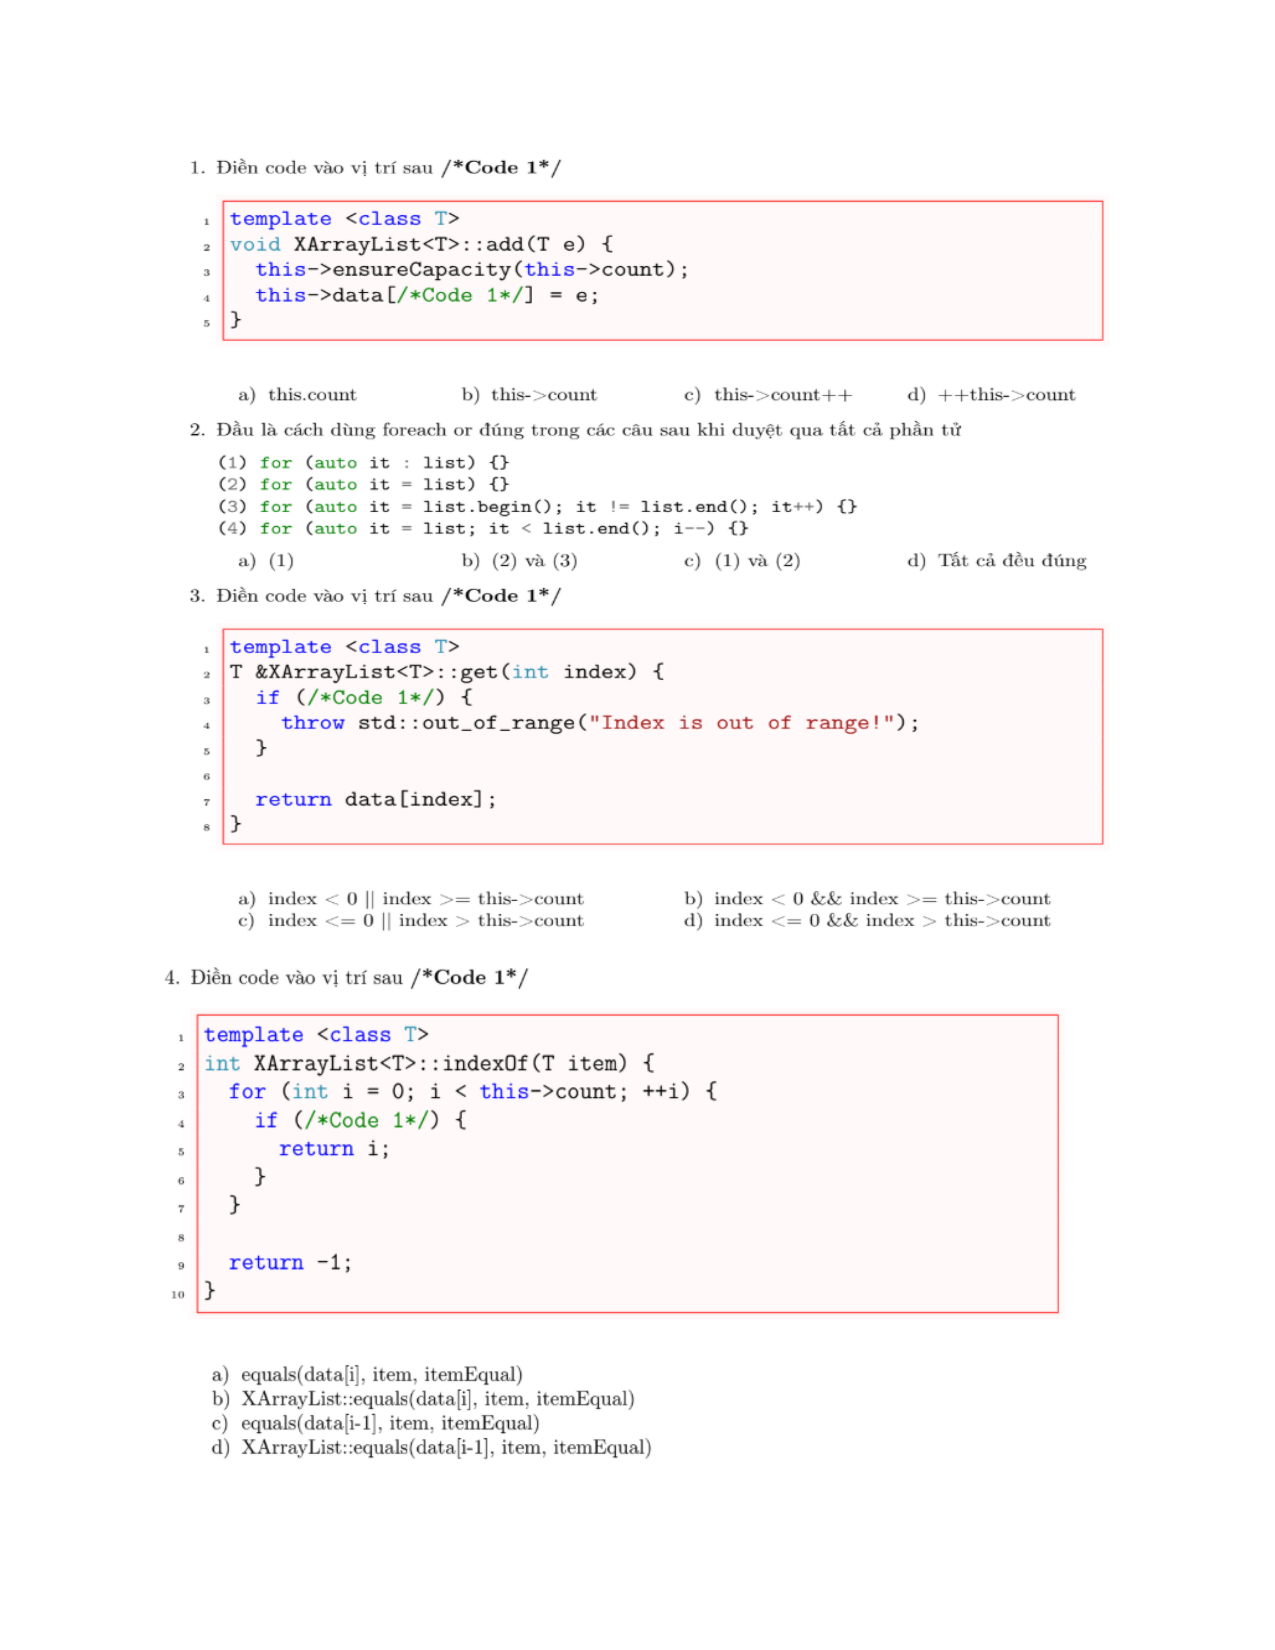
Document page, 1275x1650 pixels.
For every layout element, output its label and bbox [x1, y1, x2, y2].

picture [150, 960, 1093, 1494]
picture [150, 150, 1147, 940]
